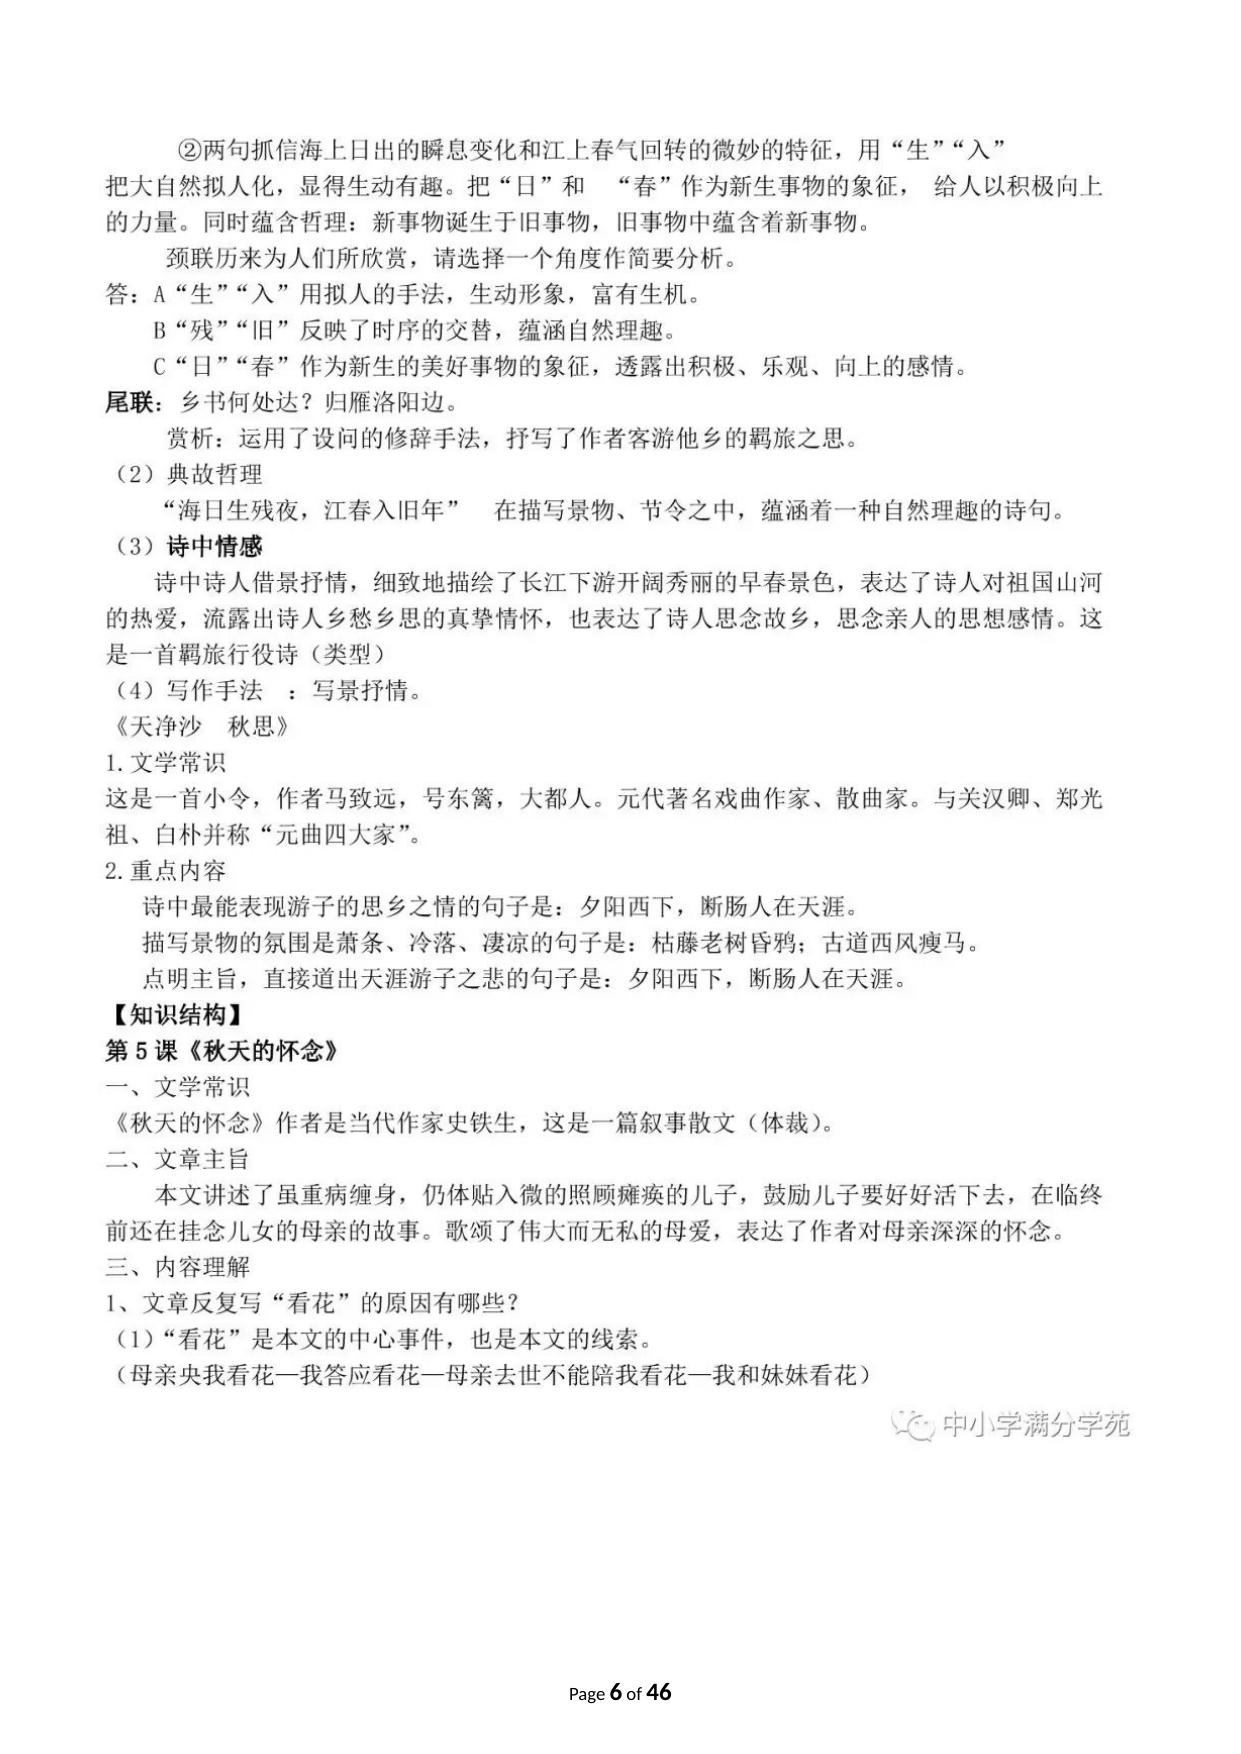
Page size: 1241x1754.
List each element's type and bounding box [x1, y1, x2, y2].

picture [75, 79, 1166, 1473]
